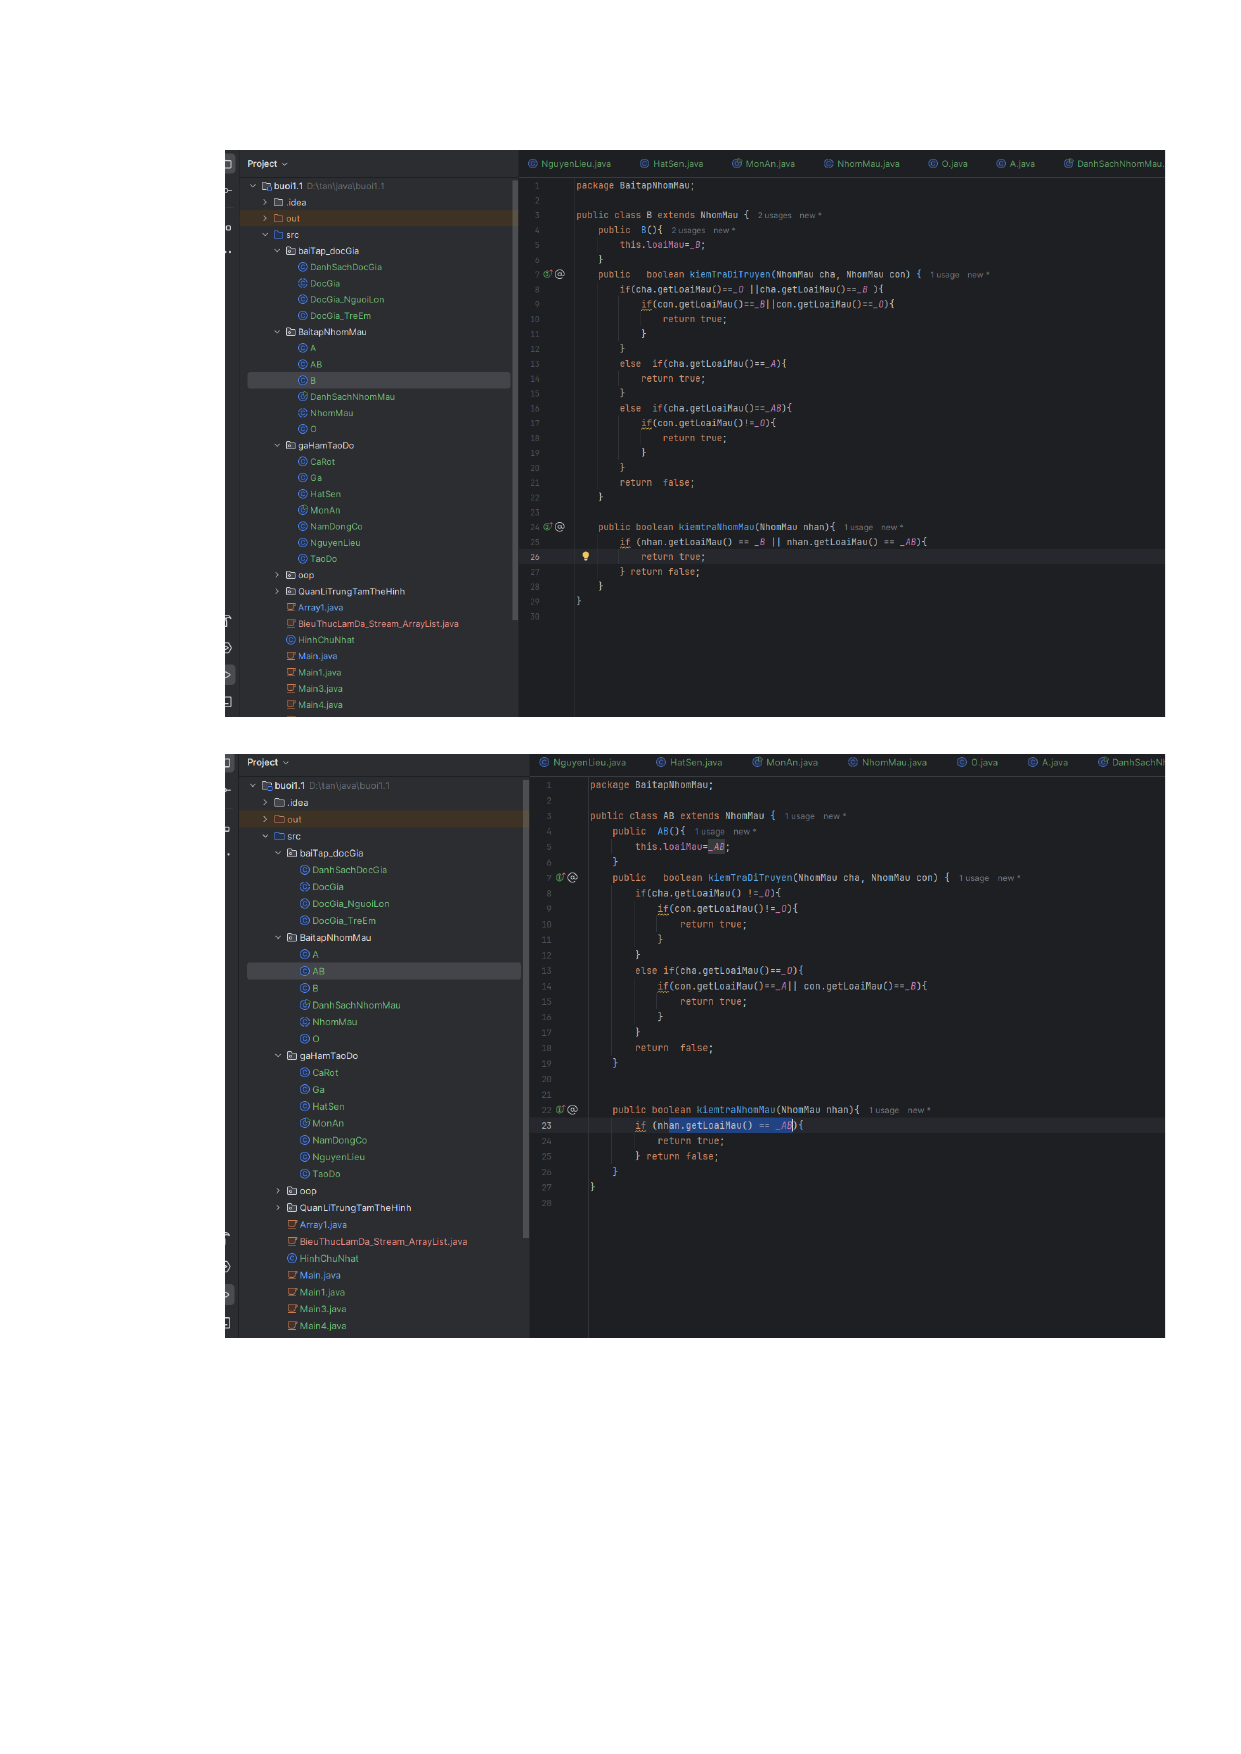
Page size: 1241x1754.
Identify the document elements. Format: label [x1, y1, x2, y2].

picture [225, 150, 1166, 717]
picture [225, 754, 1166, 1338]
